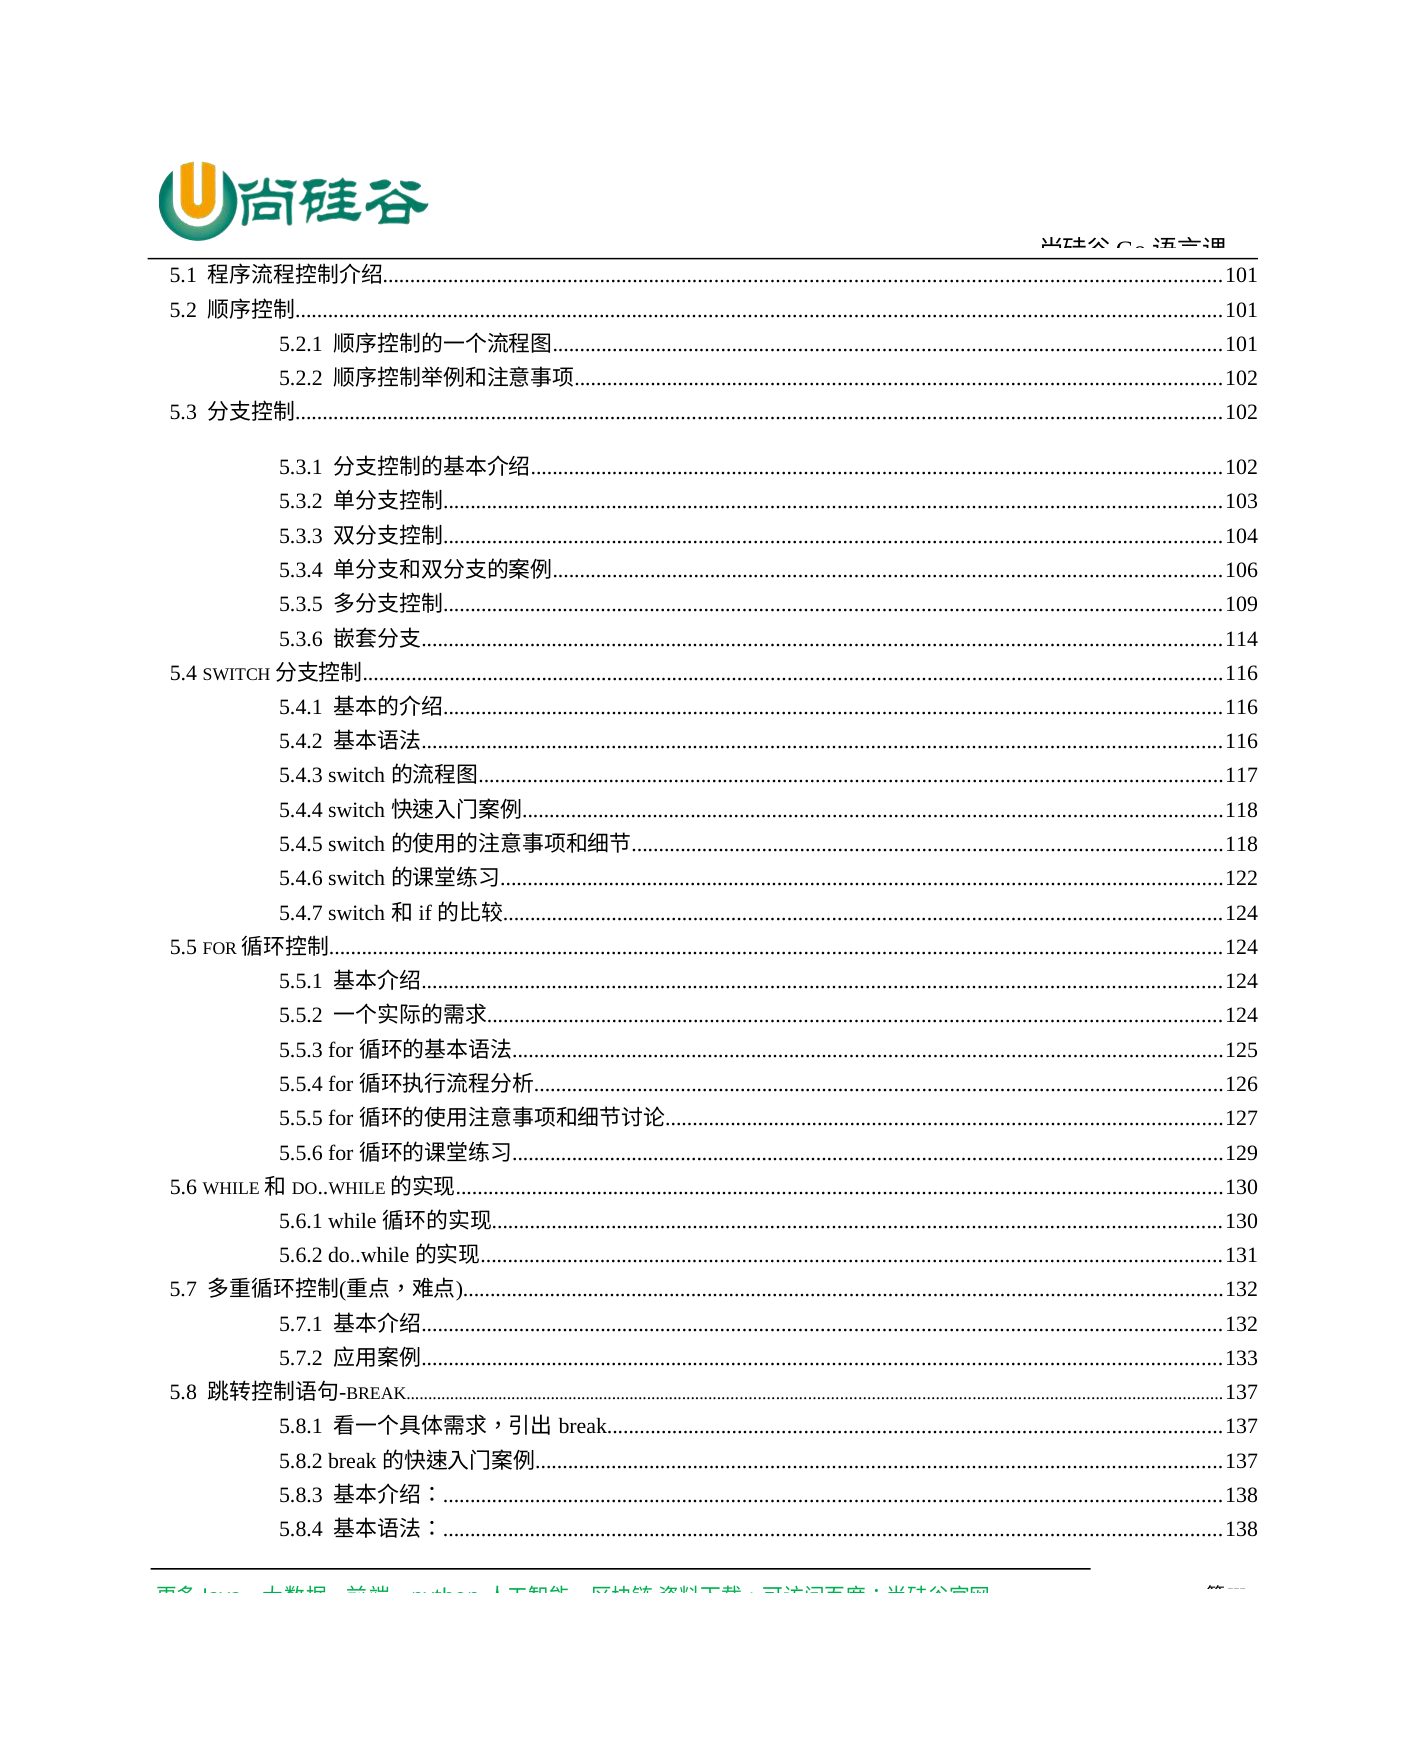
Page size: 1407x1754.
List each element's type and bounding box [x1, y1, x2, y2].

picture [158, 161, 429, 241]
